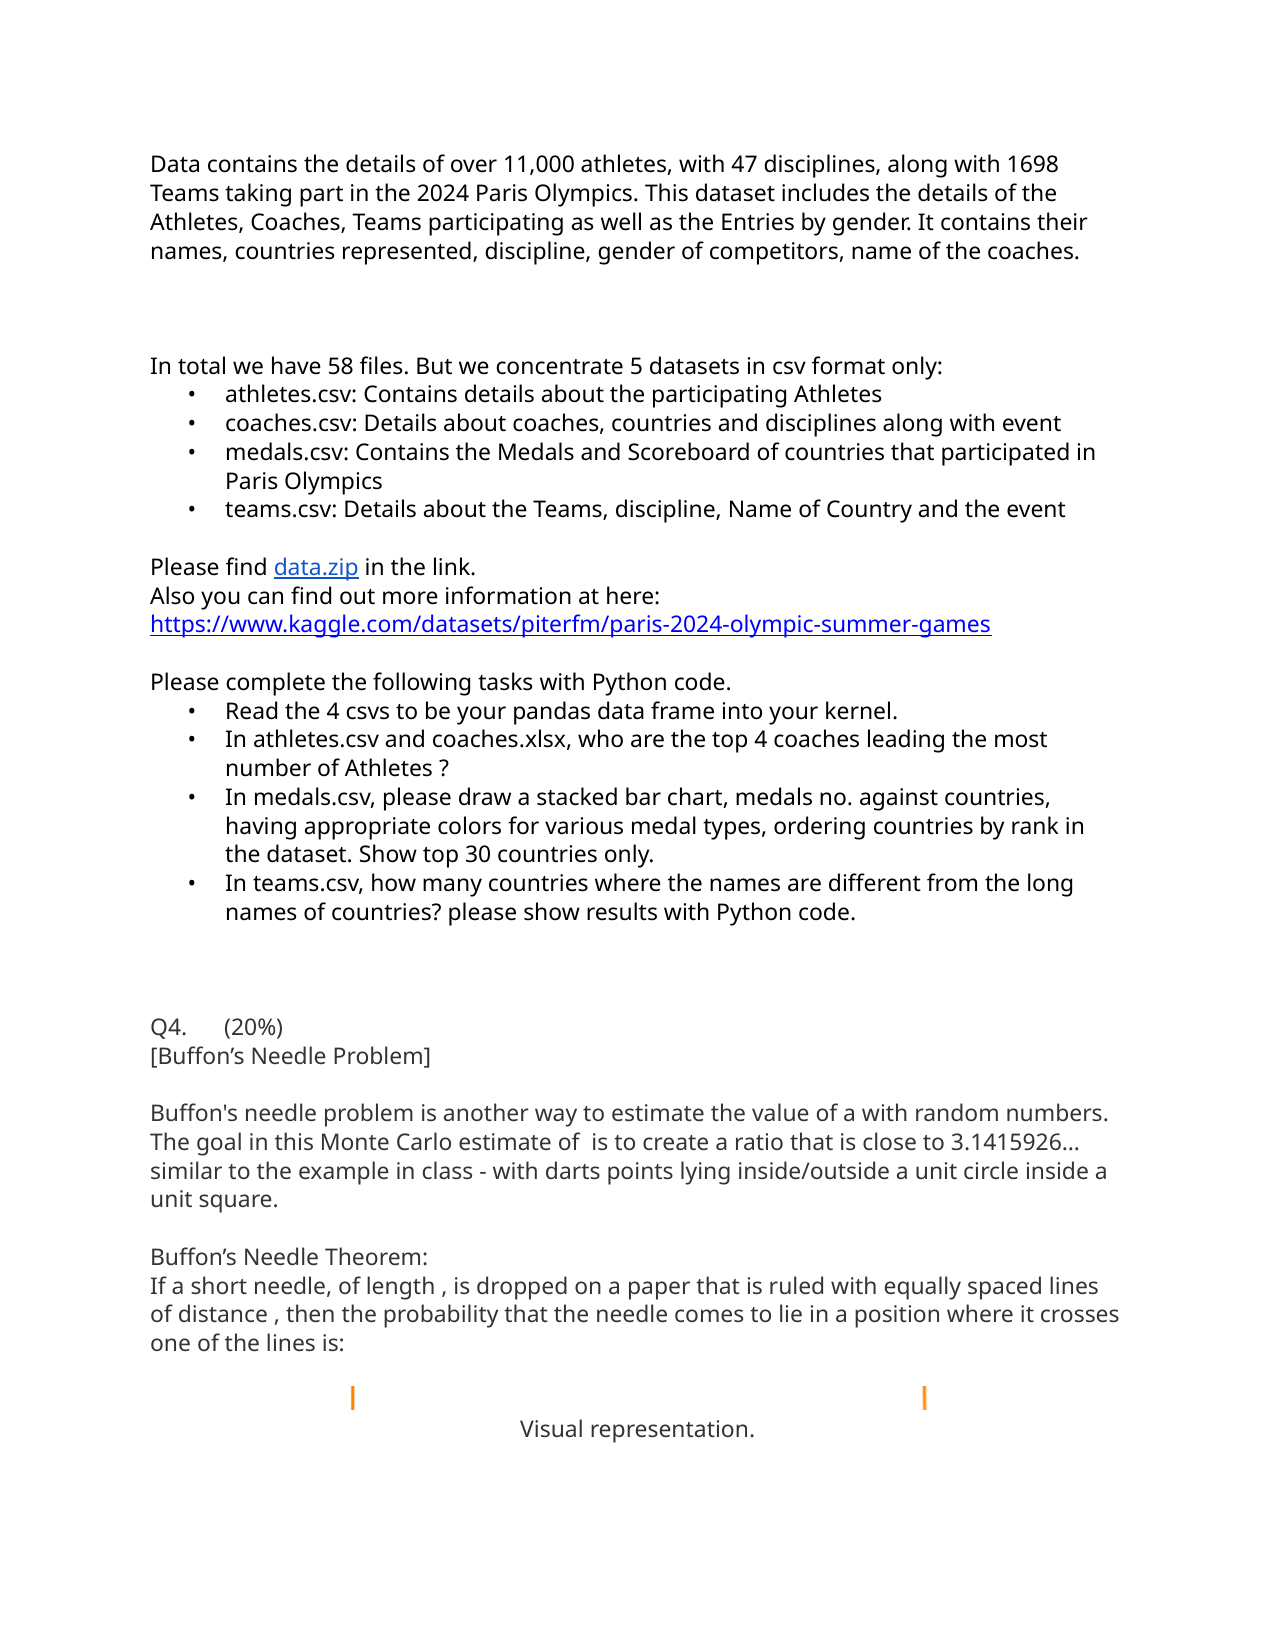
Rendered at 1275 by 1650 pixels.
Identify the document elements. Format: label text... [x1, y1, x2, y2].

text Buffon’s Needle Theorem: If a short needle, of length , is dropped on a paper that is ruled with equally spaced lines of distance , then the probability that the needle comes to lie in a position where it crosses one of the lines is: [150, 1242, 1125, 1357]
text Also you can find out more information at here: https://www.kaggle.com/datasets/piterfm/paris-2024-olympic-summer-games [150, 581, 1125, 639]
list athletes.csv: Contains details about the participating Athletes [187, 380, 1125, 409]
text Q4. (20%) [150, 1012, 1125, 1041]
list In teams.csv, how many countries where the names are different from the long names of countries? please show results with Python code. [187, 869, 1125, 926]
text The goal in this Monte Carlo estimate of is to create a ratio that is close to 3.1415926… similar to the example in class - with darts points lying inside/outside a unit circle inside a unit square. [150, 1127, 1125, 1214]
list In medals.csv, please draw a stacked bar chart, medals no. against countries, having appropriate colors for various medal types, ordering countries by rank in the dataset. Show top 30 countries only. [187, 782, 1125, 869]
text Buffon's needle problem is another way to estimate the value of a with random numbers. [150, 1099, 1125, 1127]
text Please find data.zip in the link. [150, 552, 1125, 581]
list In athletes.csv and coaches.xlsx, who are the top 4 coaches leading the most number of Athletes ? [187, 725, 1125, 782]
text In total we have 58 files. But we concentrate 5 datasets in csv format only: [150, 351, 1125, 380]
text Data contains the details of over 11,000 athletes, with 47 disciplines, along with 1698 Teams taking part in the 2024 Paris Olympics. This dataset includes the details of the Athletes, Coaches, Teams participating as well as the Entries by gender. It contains their names, countries represented, discipline, gender of competitors, name of the coaches. [150, 150, 1125, 265]
text Please complete the following tasks with Python code. [150, 667, 1125, 696]
list coaches.csv: Details about coaches, countries and disciplines along with event [187, 409, 1125, 437]
text Visual representation. [150, 1415, 1125, 1444]
text [Buffon’s Needle Problem] [150, 1041, 1125, 1070]
list Read the 4 csvs to be your pandas data frame into your kernel. [187, 696, 1125, 725]
list teams.csv: Details about the Teams, discipline, Name of Country and the event [187, 495, 1125, 524]
list medals.csv: Contains the Medals and Scoreboard of countries that participated in Paris Olympics [187, 437, 1125, 495]
